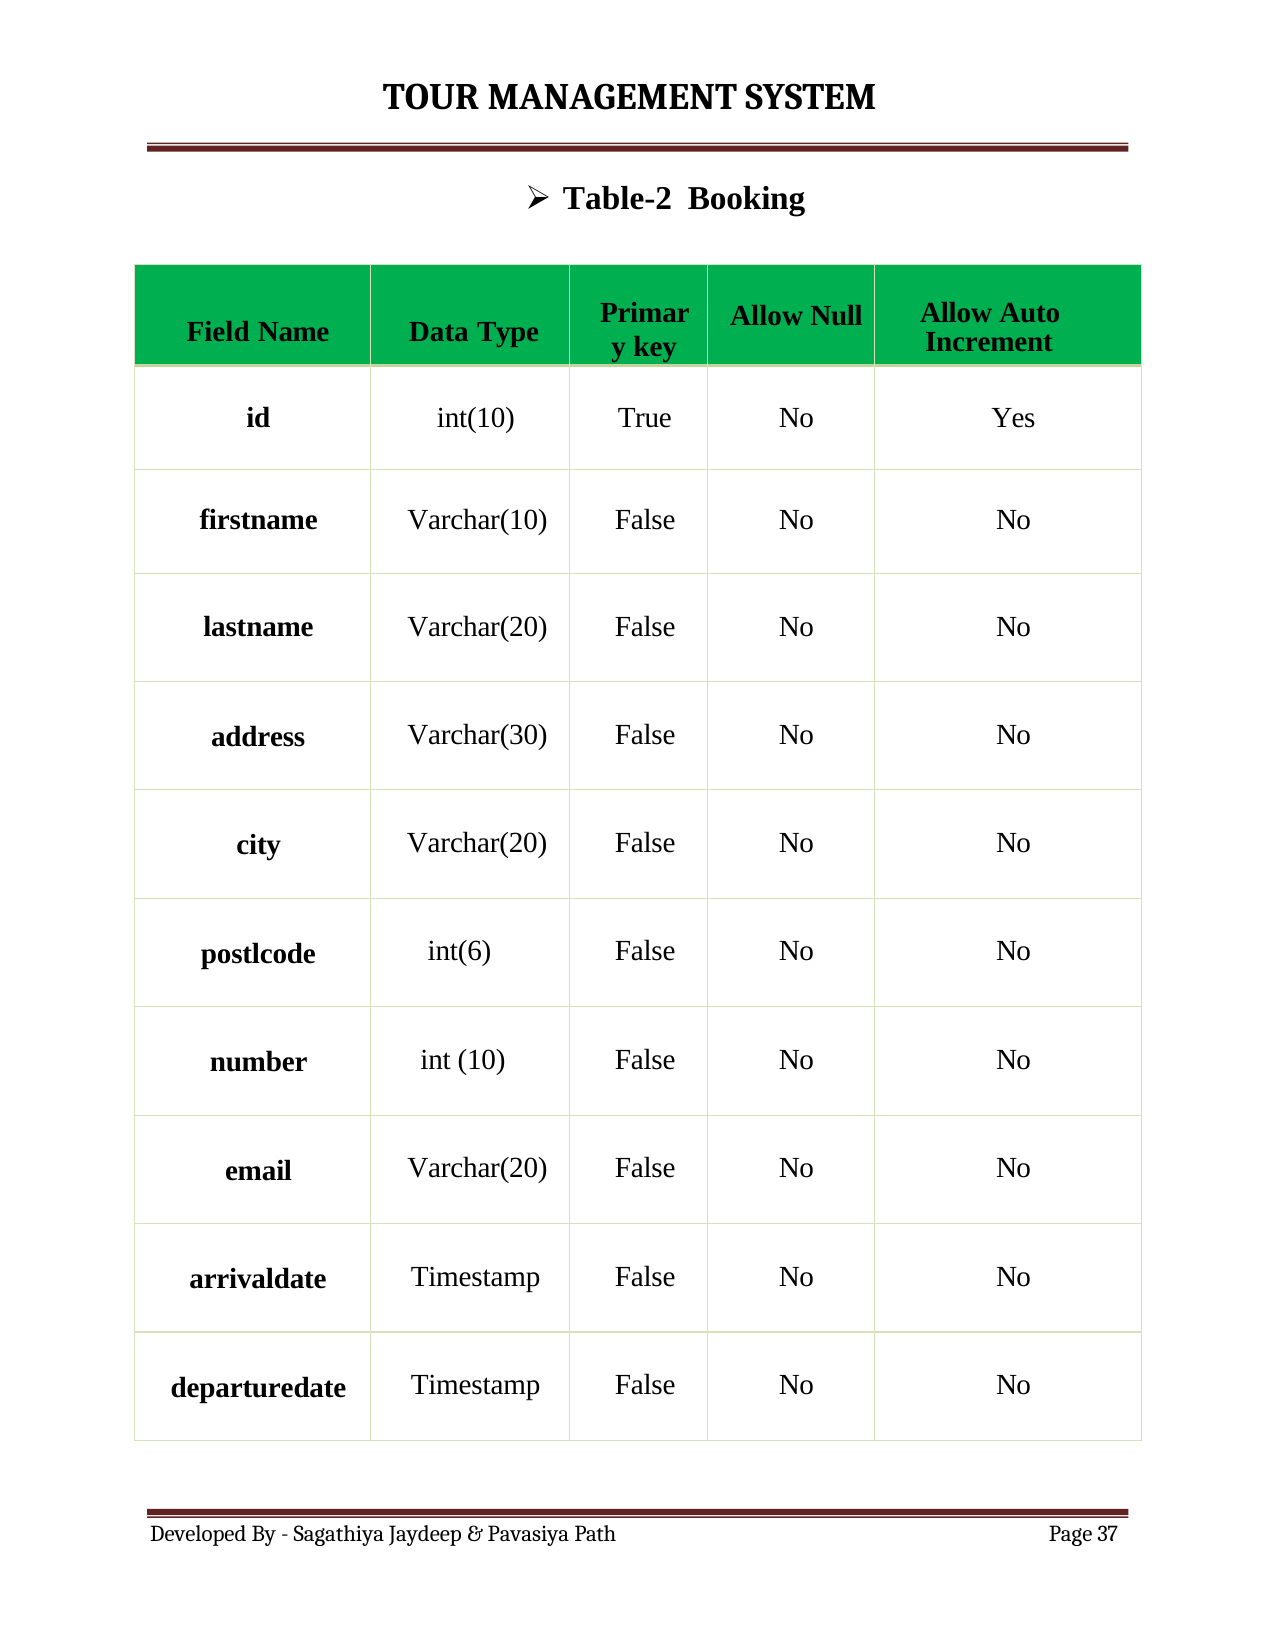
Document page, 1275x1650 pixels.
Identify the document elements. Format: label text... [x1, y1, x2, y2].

table_cell Varchar(20) [371, 574, 569, 681]
table_cell No [875, 574, 1141, 681]
table_cell int(6) [371, 899, 569, 1006]
table_header Allow Null [708, 265, 874, 364]
table_cell Yes [875, 367, 1141, 469]
table_cell False [570, 1007, 707, 1114]
table_cell False [570, 1333, 707, 1440]
table_cell False [570, 682, 707, 789]
table_cell False [570, 899, 707, 1006]
table_cell postlcode [135, 899, 370, 1006]
table_cell Varchar(20) [371, 1116, 569, 1223]
table_cell city [135, 790, 370, 898]
table_cell departuredate [135, 1333, 370, 1440]
table_cell False [570, 1224, 707, 1331]
table_cell No [875, 1116, 1141, 1223]
table_cell No [875, 1224, 1141, 1331]
table_cell No [708, 1224, 874, 1331]
table_cell lastname [135, 574, 370, 681]
table_cell id [135, 367, 370, 469]
table_cell No [708, 899, 874, 1006]
table_cell Timestamp [371, 1224, 569, 1331]
table_cell address [135, 682, 370, 789]
table_cell No [708, 790, 874, 898]
table_cell int (10) [371, 1007, 569, 1114]
table_cell No [875, 790, 1141, 898]
table_cell Varchar(30) [371, 682, 569, 789]
table_cell No [708, 367, 874, 469]
table_cell No [708, 574, 874, 681]
table_cell No [708, 1116, 874, 1223]
table_cell arrivaldate [135, 1224, 370, 1331]
table_cell Varchar(10) [371, 470, 569, 572]
table_cell False [570, 1116, 707, 1223]
table_cell firstname [135, 470, 370, 572]
table_cell No [708, 470, 874, 572]
table_cell False [570, 790, 707, 898]
table_cell int(10) [371, 367, 569, 469]
table_cell email [135, 1116, 370, 1223]
table_cell No [875, 1333, 1141, 1440]
table_header Field Name [135, 265, 370, 364]
table_cell No [708, 1333, 874, 1440]
table_cell False [570, 470, 707, 572]
table_cell Timestamp [371, 1333, 569, 1440]
table_cell number [135, 1007, 370, 1114]
table_cell Varchar(20) [371, 790, 569, 898]
table_cell True [570, 367, 707, 469]
table_cell No [875, 1007, 1141, 1114]
table_header Primar y key [570, 265, 707, 364]
table_cell False [570, 574, 707, 681]
table_header Allow Auto Increment [875, 265, 1141, 364]
list Table-2 Booking [525, 178, 1204, 217]
table_cell No [875, 470, 1141, 572]
table_cell No [875, 682, 1141, 789]
table_cell No [708, 682, 874, 789]
table_cell No [875, 899, 1141, 1006]
table_header Data Type [371, 265, 569, 364]
table_cell No [708, 1007, 874, 1114]
